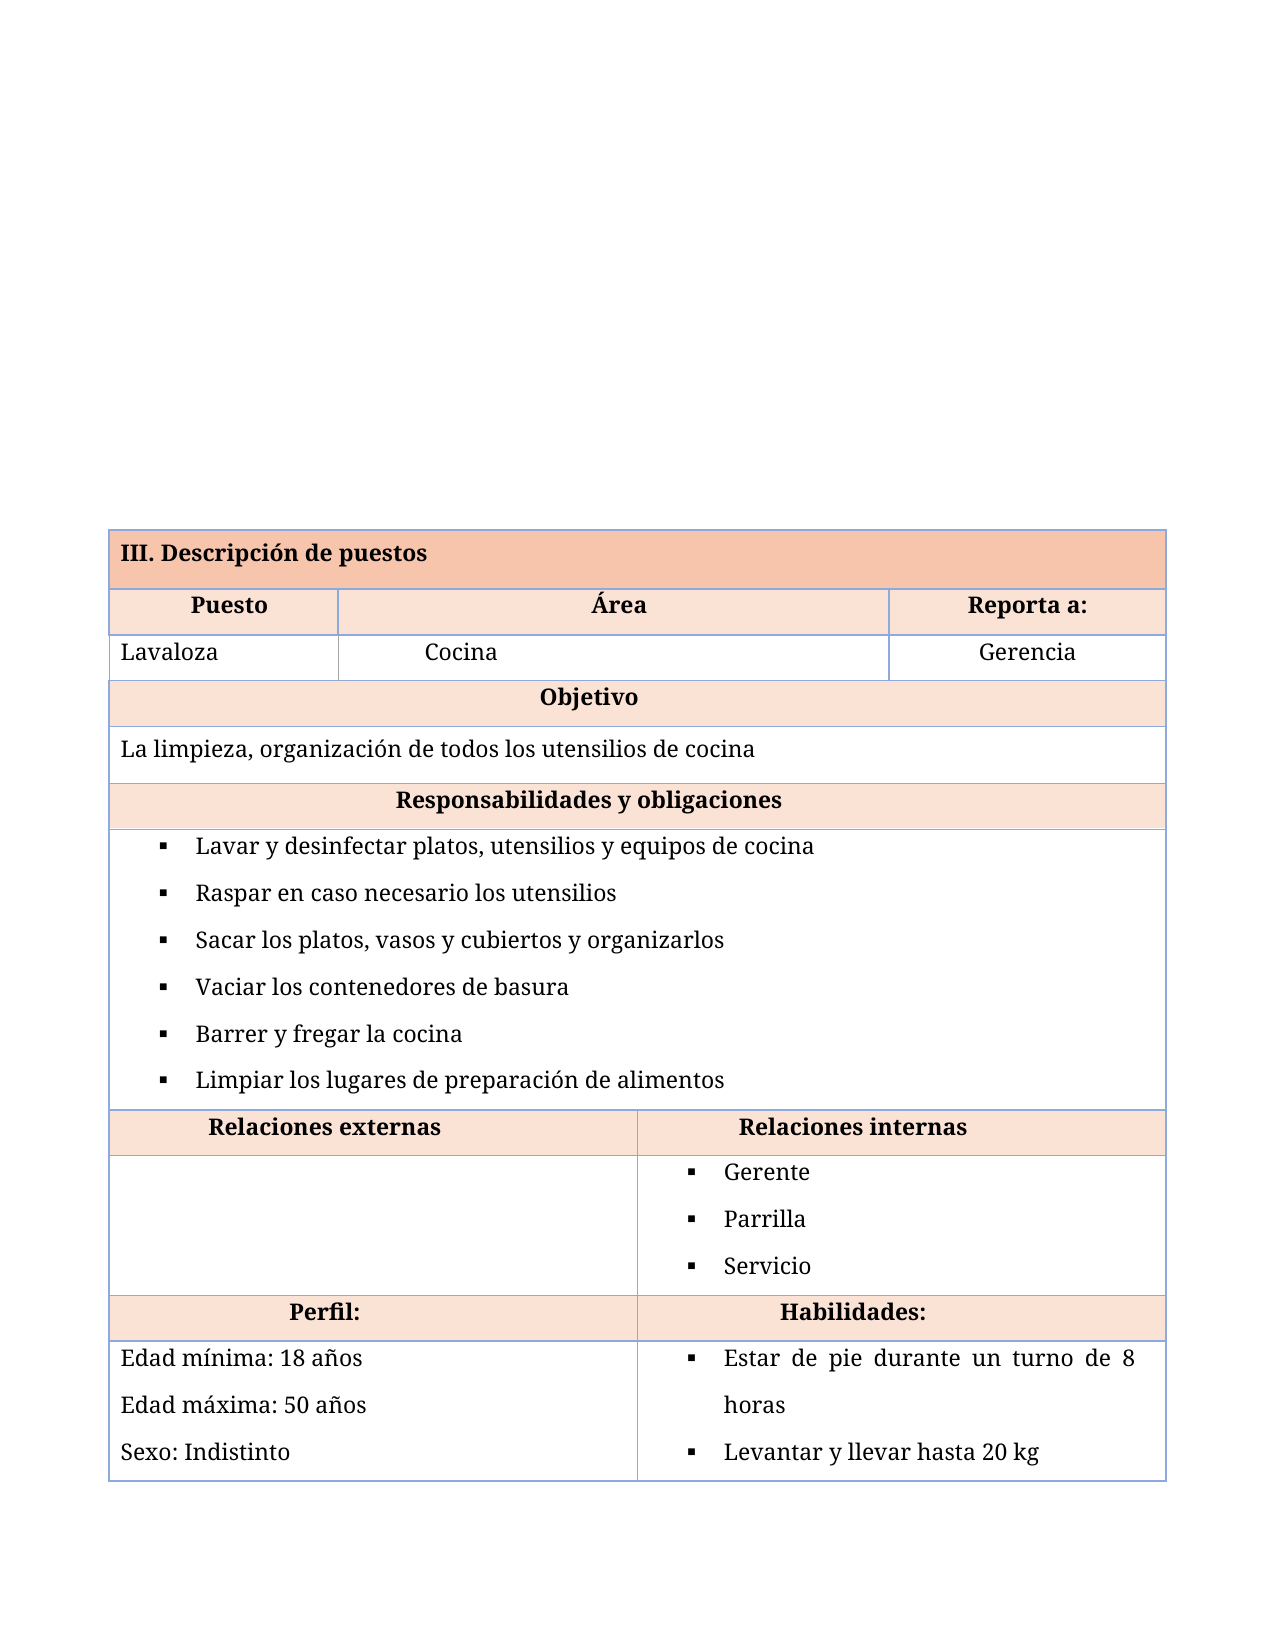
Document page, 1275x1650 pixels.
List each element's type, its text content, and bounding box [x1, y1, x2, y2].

table_header III. Descripción de puestos [110, 531, 1165, 588]
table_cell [110, 1342, 637, 1480]
table_cell Lavar y desinfectar platos, utensilios y equipos de cocina Raspar en caso necesario los utensilios Sacar los platos, vasos y cubiertos y organizarlos Vaciar los contenedores de basura Barrer y fregar la cocina Limpiar los lugares de preparación de alimentos [110, 830, 1165, 1109]
table_cell Puesto [110, 590, 337, 634]
table_cell Relaciones internas [638, 1111, 1165, 1155]
table_cell Área [339, 590, 888, 634]
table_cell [638, 1342, 1165, 1480]
table_cell Cocina [339, 636, 888, 680]
table_cell Habilidades: [638, 1296, 1165, 1340]
table_cell La limpieza, organización de todos los utensilios de cocina [110, 727, 1165, 783]
table_cell Responsabilidades y obligaciones [110, 784, 1165, 828]
table_cell Gerente Parrilla Servicio [638, 1156, 1165, 1294]
table_cell Lavaloza [110, 636, 338, 680]
table_cell Gerencia [890, 636, 1165, 680]
table_cell Objetivo [110, 681, 1165, 726]
table_cell Relaciones externas [110, 1111, 637, 1155]
table_cell [110, 1156, 637, 1294]
table_cell Perfil: [110, 1296, 637, 1340]
table_cell Reporta a: [890, 590, 1165, 634]
